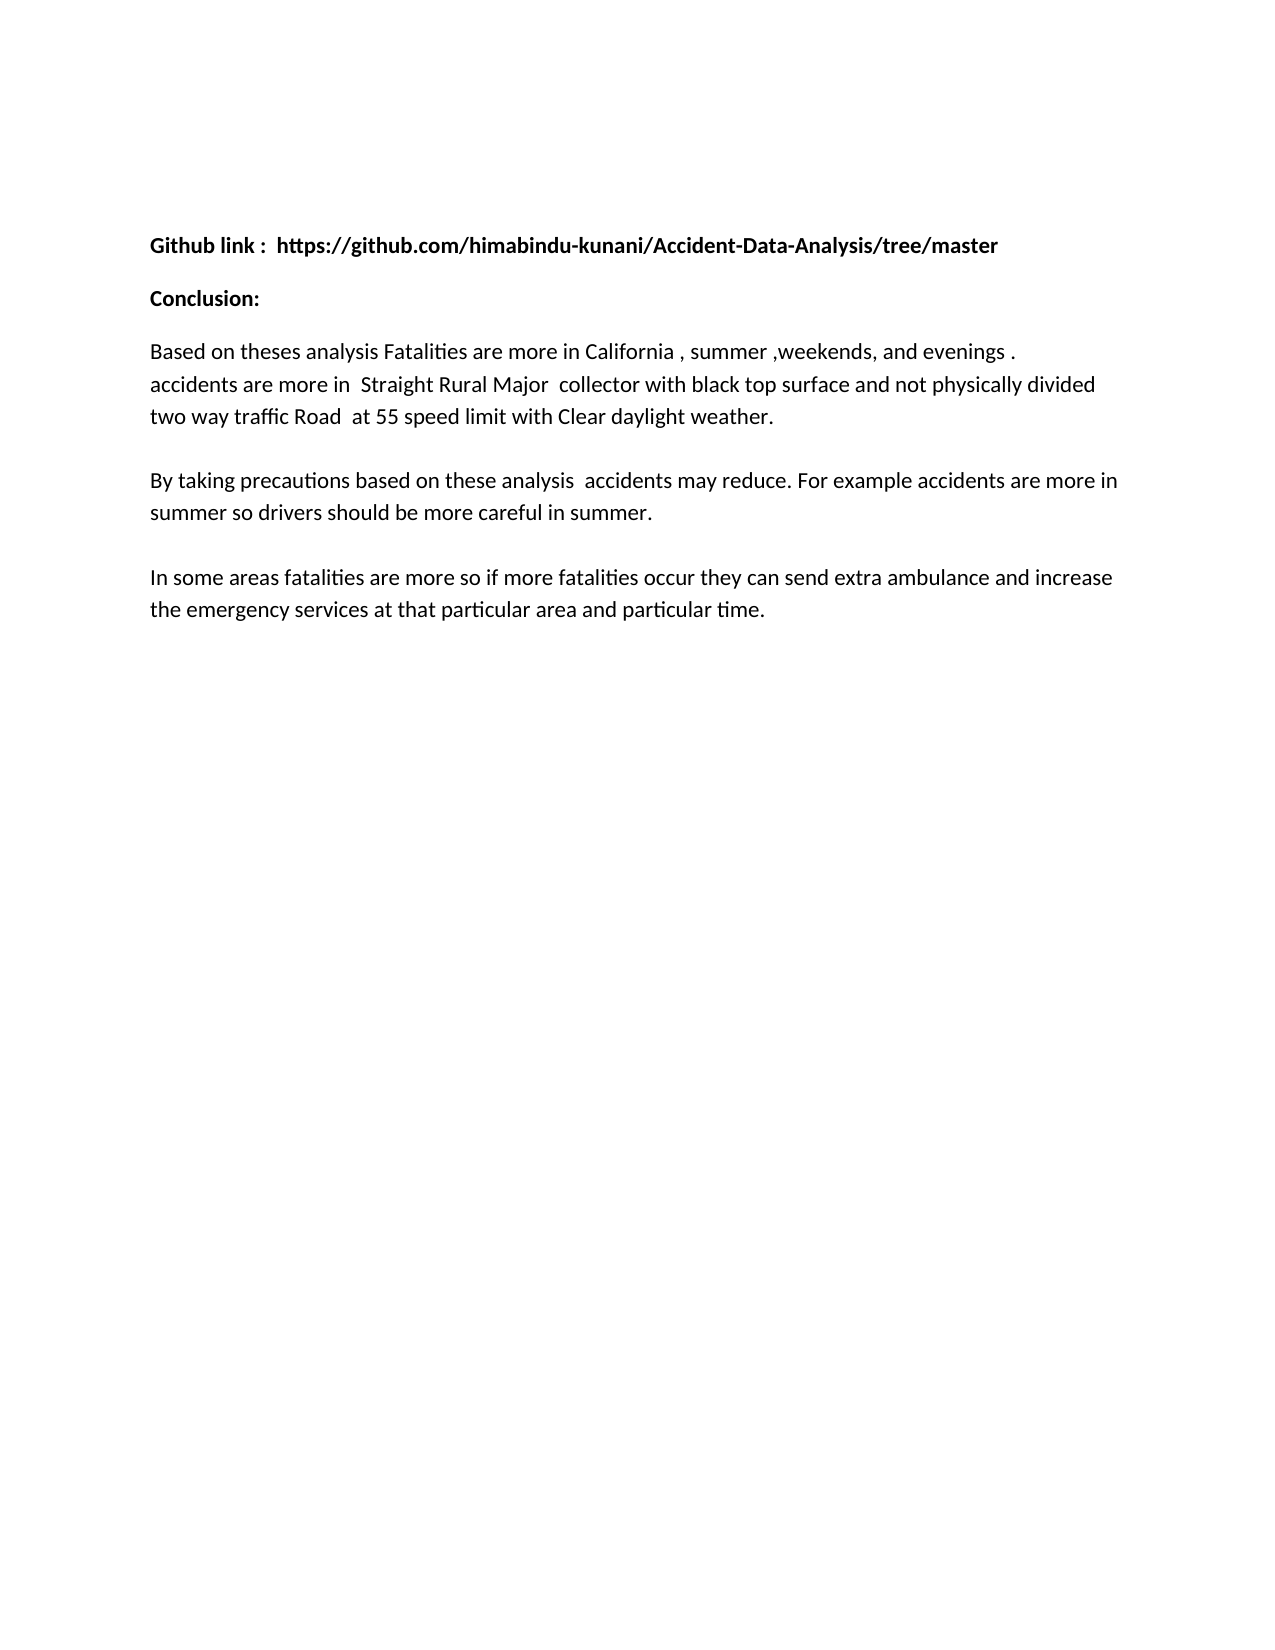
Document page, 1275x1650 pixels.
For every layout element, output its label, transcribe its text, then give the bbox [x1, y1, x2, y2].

text accidents are more in Straight Rural Major collector with black top surface and not physically divided two way traffic Road at 55 speed limit with Clear daylight weather. [150, 370, 1125, 430]
text In some areas fatalities are more so if more fatalities occur they can send extra ambulance and increase the emergency services at that particular area and particular time. [150, 563, 1125, 623]
text Conclusion: [150, 284, 1125, 312]
text Based on theses analysis Fatalities are more in California , summer ,weekends, and evenings . [150, 337, 1125, 366]
text By taking precautions based on these analysis accidents may reduce. For example accidents are more in summer so drivers should be more careful in summer. [150, 466, 1125, 526]
text Github link : https://github.com/himabindu-kunani/Accident-Data-Analysis/tree/master [150, 231, 1125, 259]
